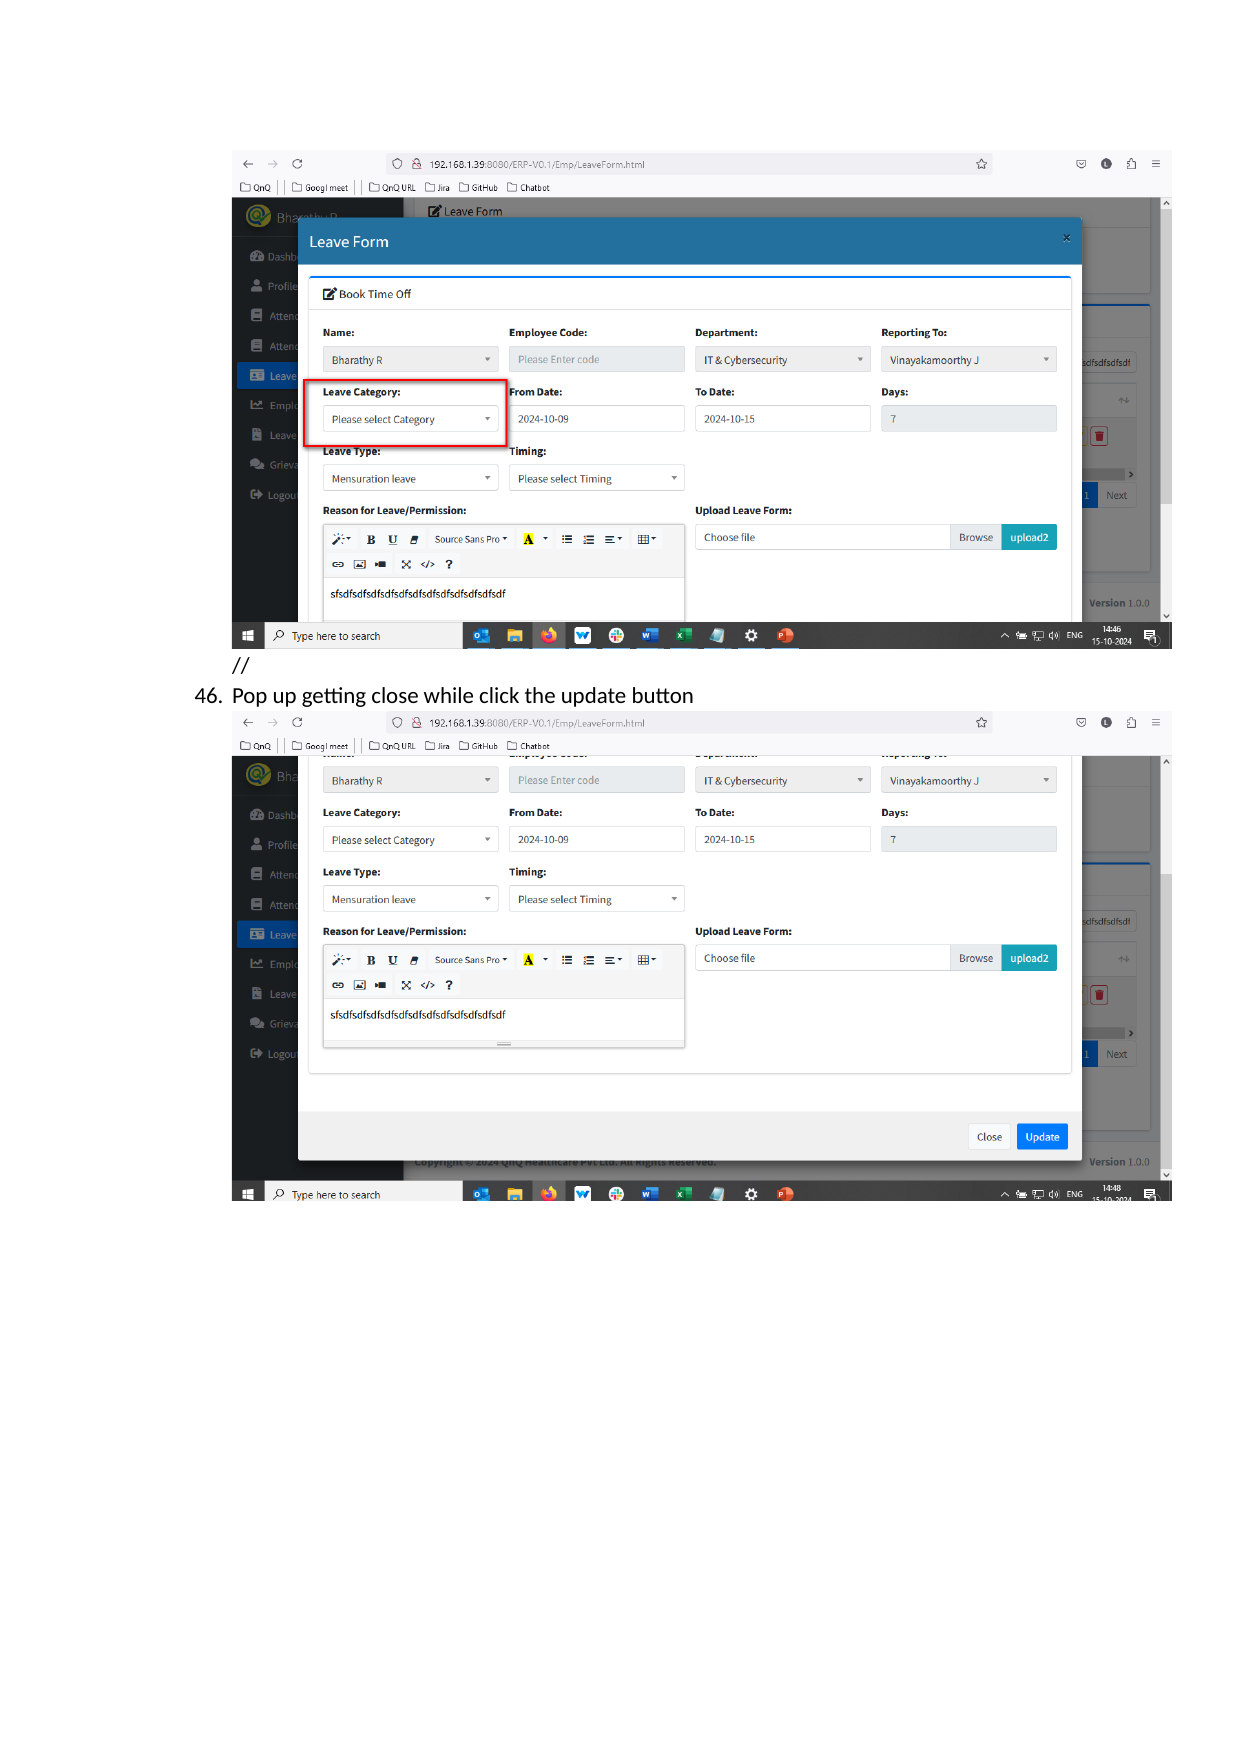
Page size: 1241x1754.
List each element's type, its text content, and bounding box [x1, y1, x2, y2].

picture [231, 711, 1172, 1201]
picture [231, 150, 1172, 649]
